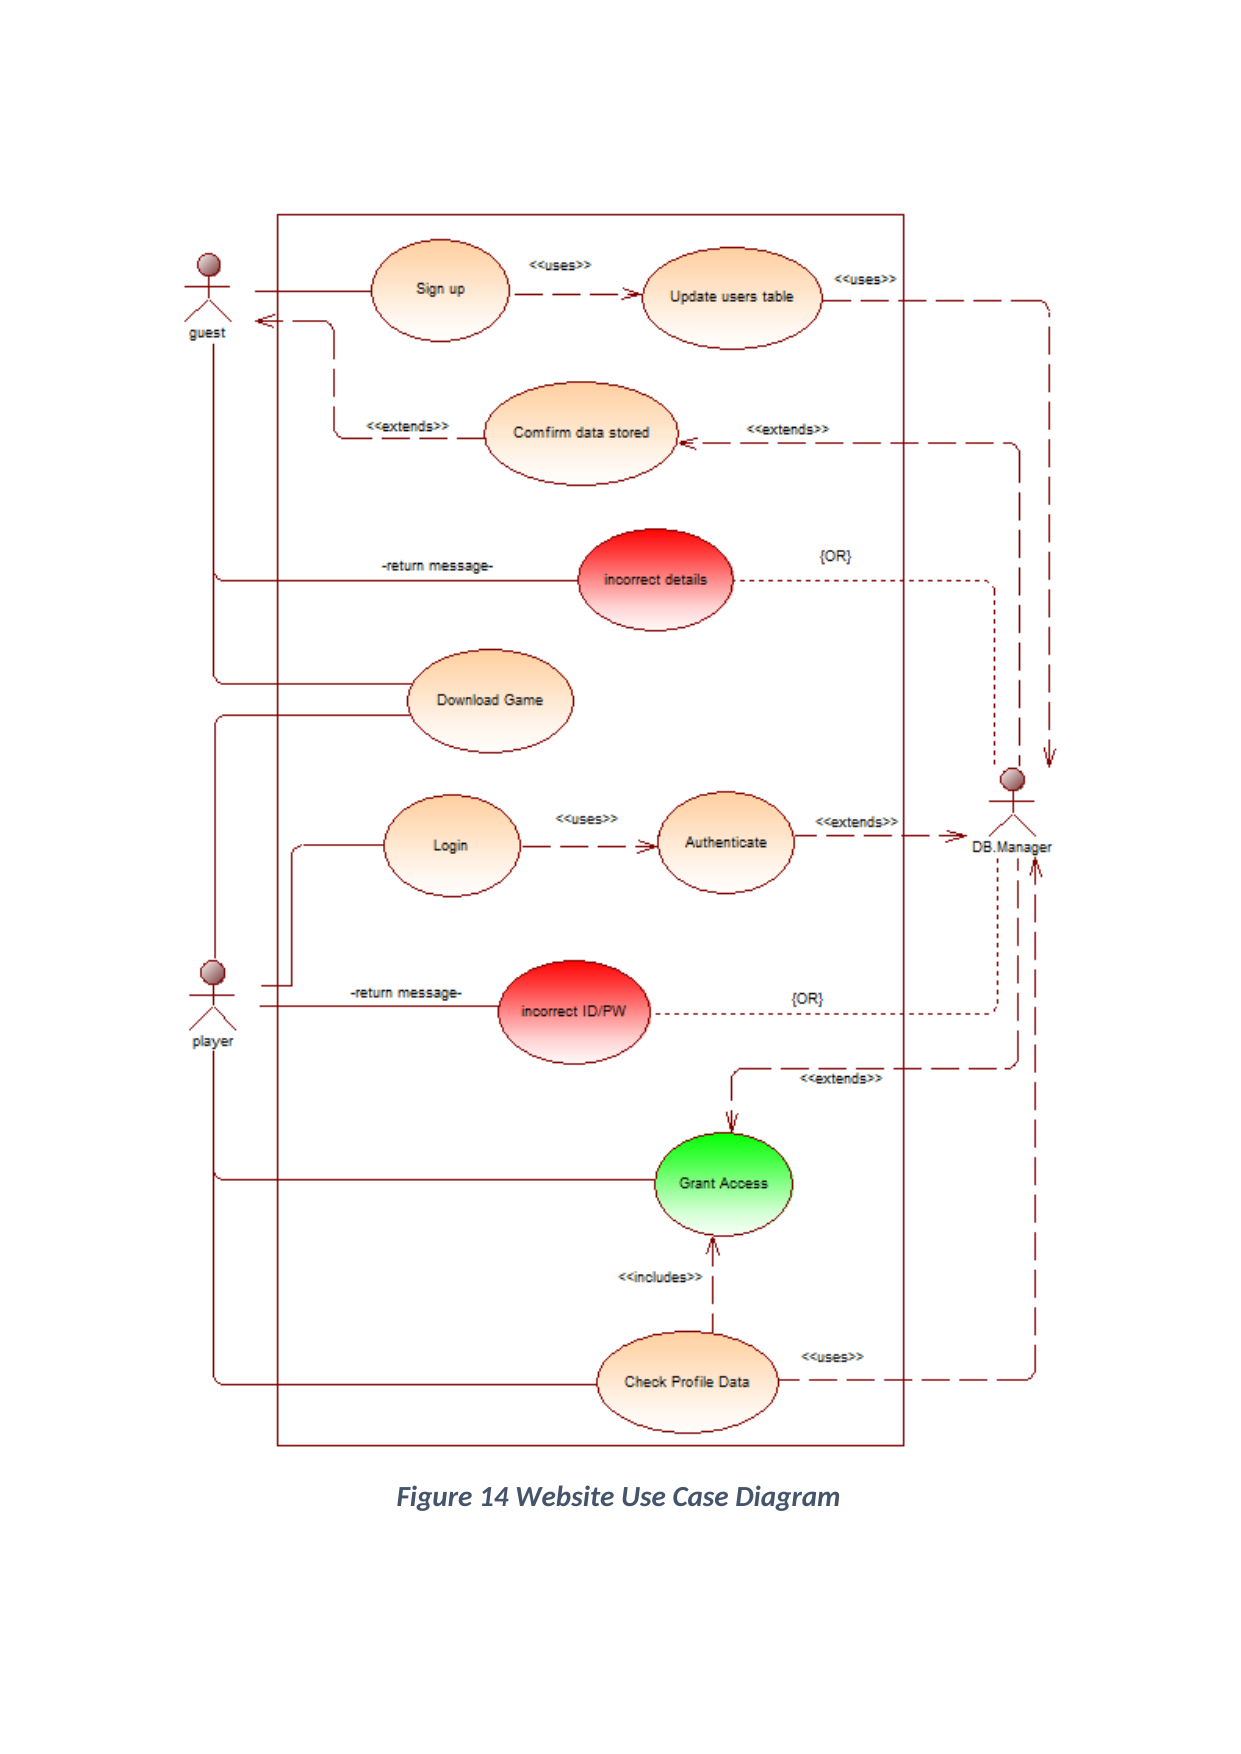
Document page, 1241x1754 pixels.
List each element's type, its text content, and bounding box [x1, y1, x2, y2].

picture [177, 198, 1091, 1478]
